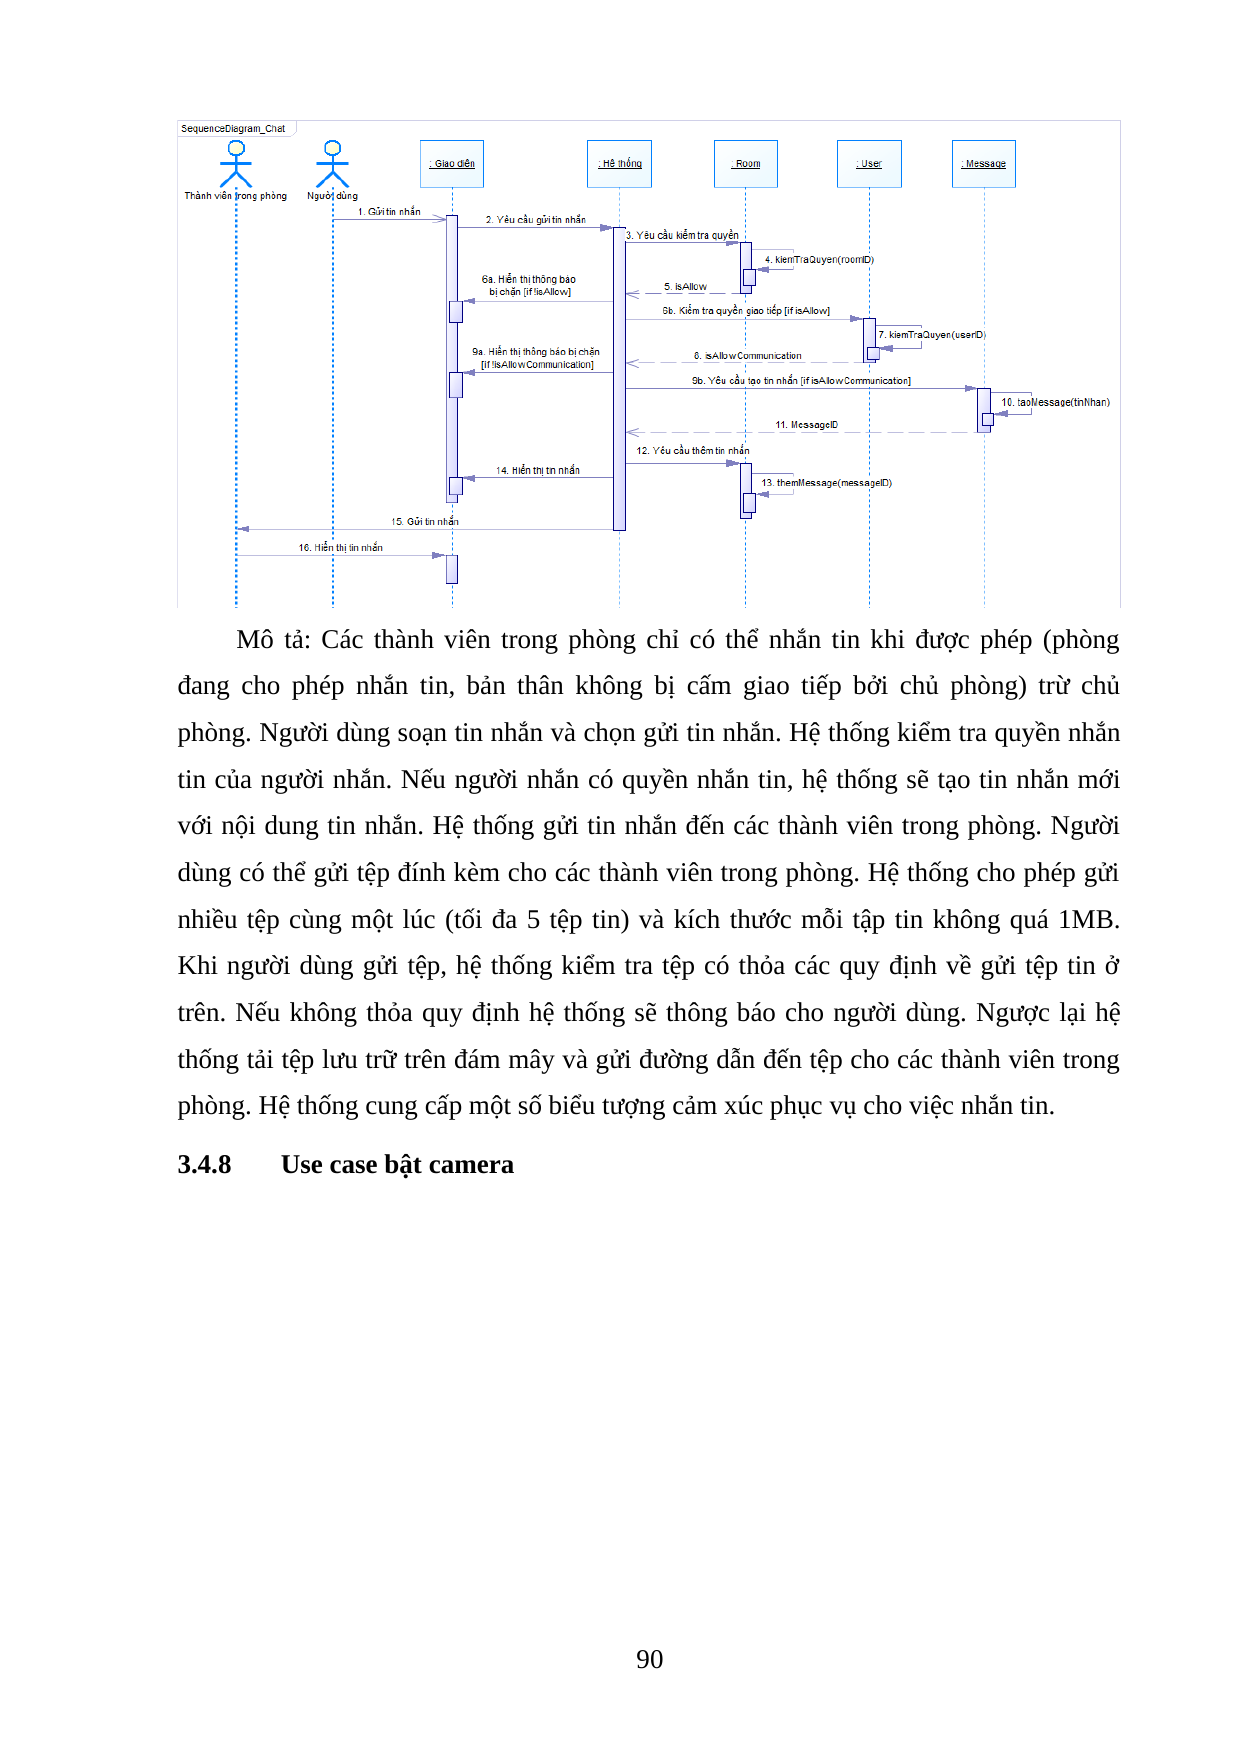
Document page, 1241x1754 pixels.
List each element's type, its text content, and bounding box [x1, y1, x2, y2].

text Mô tả: Các thành viên trong phòng chỉ có thể nhắn tin khi được phép (phòng đang cho phép nhắn tin, bản thân không bị cấm giao tiếp bởi chủ phòng) trừ chủ phòng. Người dùng soạn tin nhắn và chọn gửi tin nhắn. Hệ thống kiểm tra quyền nhắn tin của người nhắn. Nếu người nhắn có quyền nhắn tin, hệ thống sẽ tạo tin nhắn mới với nội dung tin nhắn. Hệ thống gửi tin nhắn đến các thành viên trong phòng. Người dùng có thể gửi tệp đính kèm cho các thành viên trong phòng. Hệ thống cho phép gửi nhiều tệp cùng một lúc (tối đa 5 tệp tin) và kích thước mỗi tập tin không quá 1MB. Khi người dùng gửi tệp, hệ thống kiểm tra tệp có thỏa các quy định về gửi tệp tin ở trên. Nếu không thỏa quy định hệ thống sẽ thông báo cho người dùng. Ngược lại hệ thống tải tệp lưu trữ trên đám mây và gửi đường dẫn đến tệp cho các thành viên trong phòng. Hệ thống cung cấp một số biểu tượng cảm xúc phục vụ cho việc nhắn tin. [177, 623, 1122, 1121]
list Use case bật camera [177, 1148, 1122, 1180]
picture [177, 118, 1123, 608]
